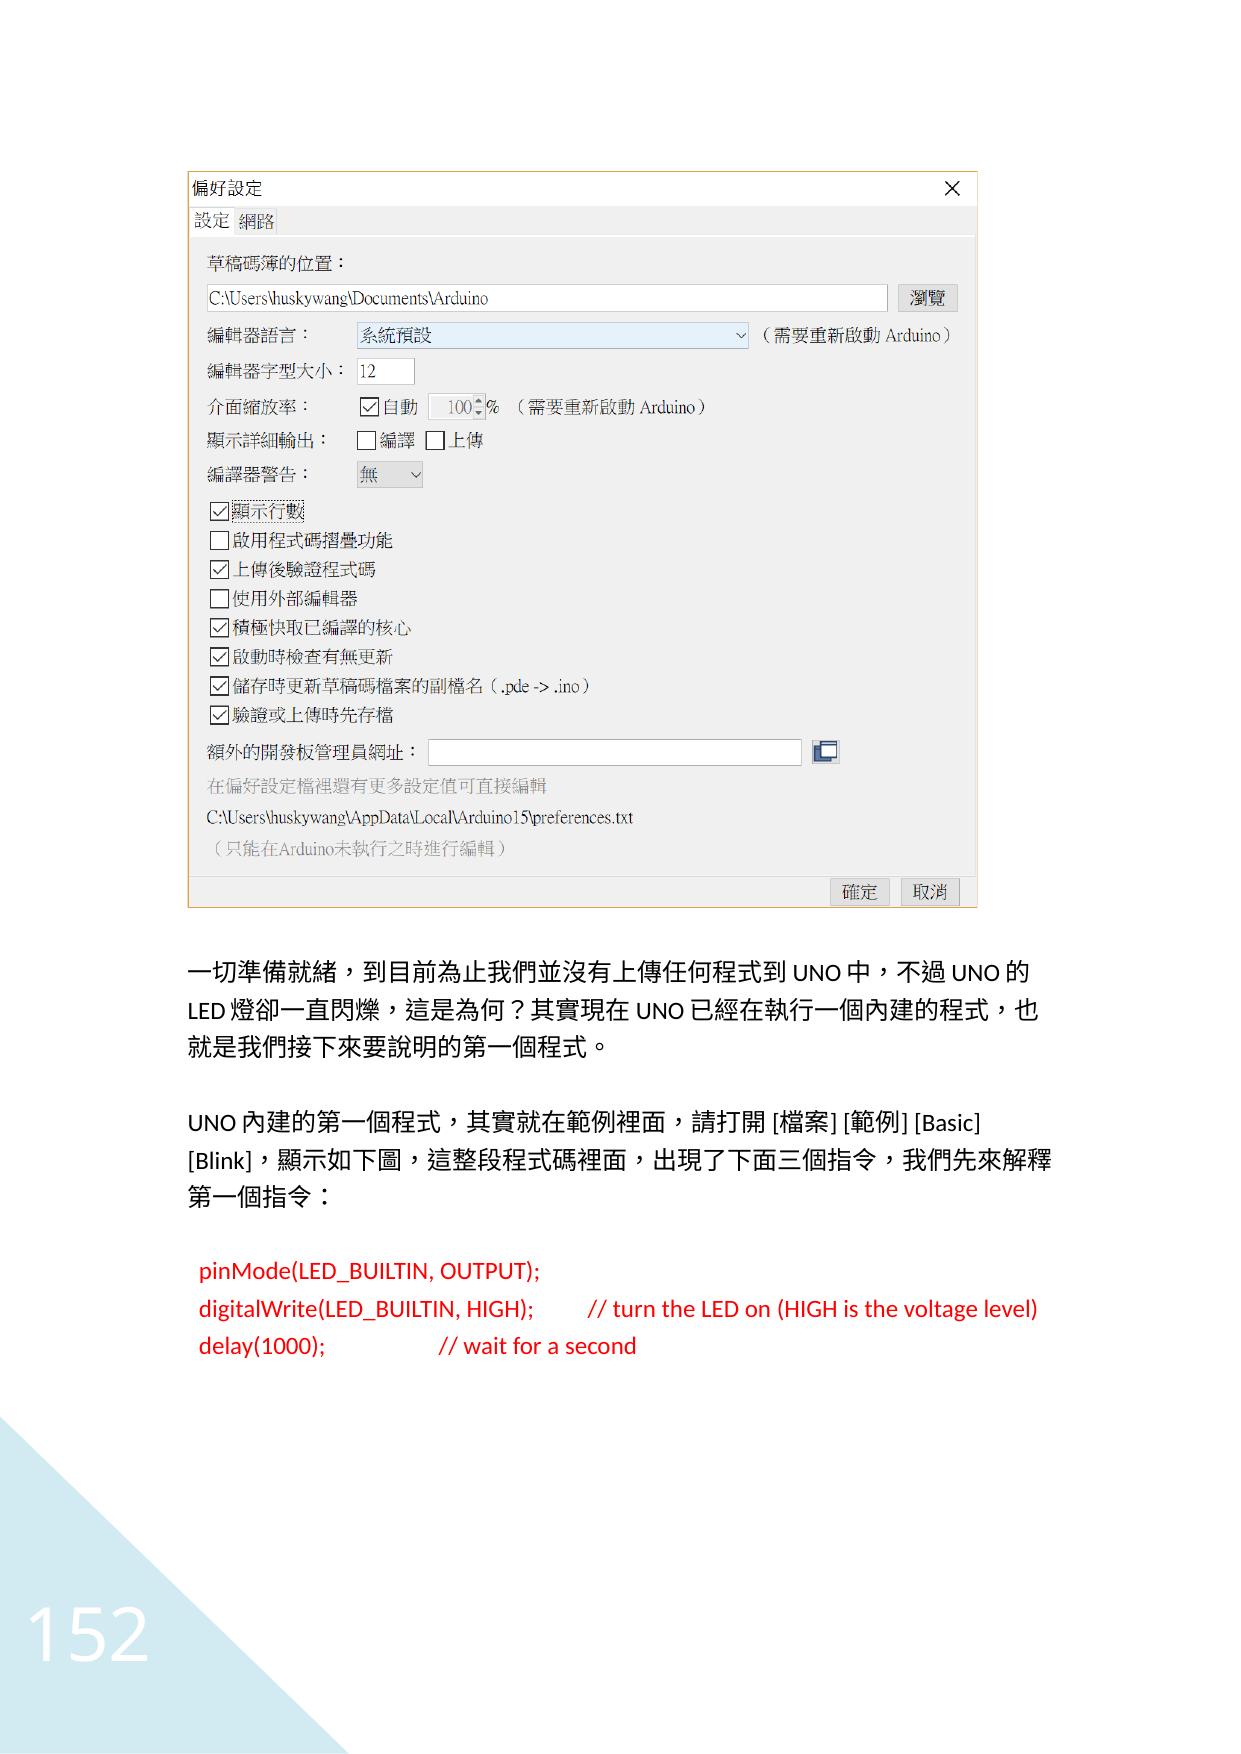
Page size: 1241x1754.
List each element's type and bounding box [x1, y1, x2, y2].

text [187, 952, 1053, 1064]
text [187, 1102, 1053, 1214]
picture [187, 171, 978, 908]
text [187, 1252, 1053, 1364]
